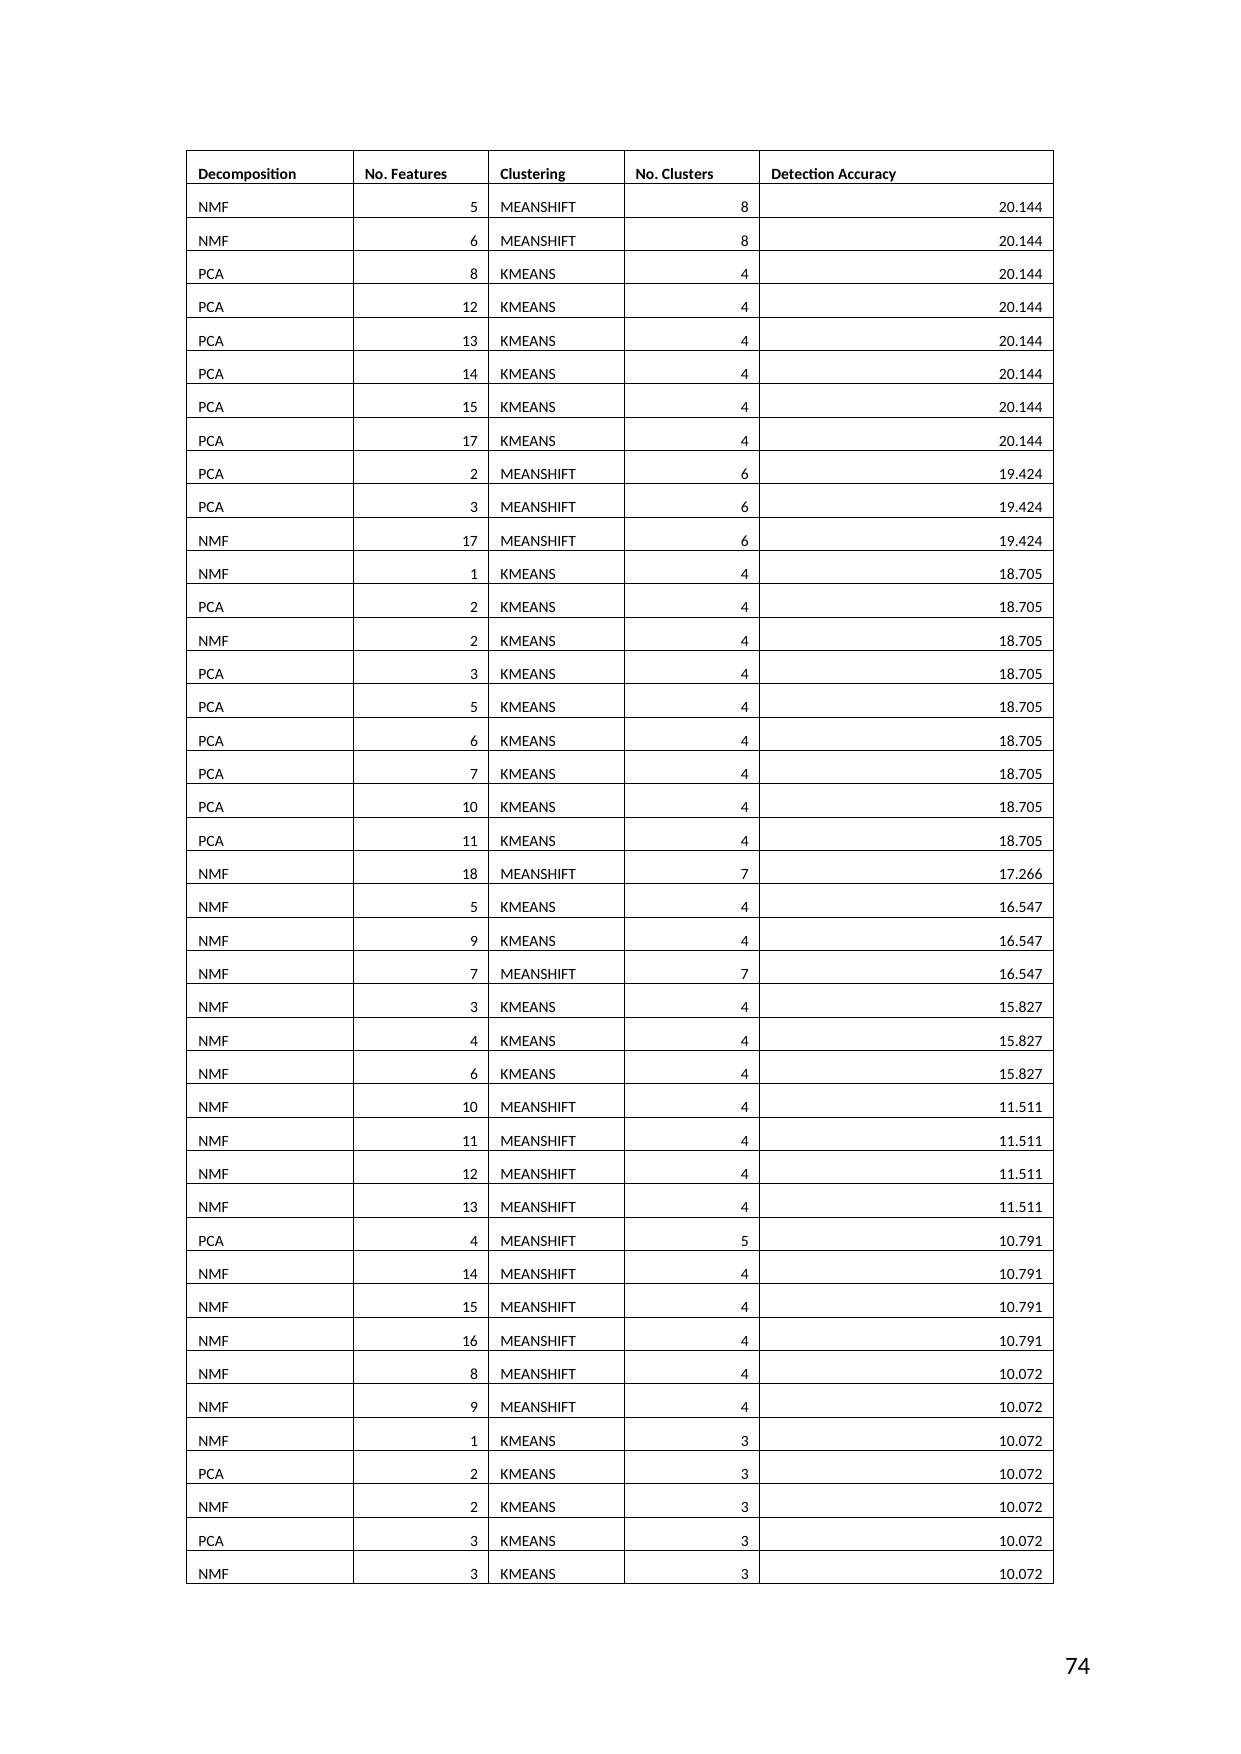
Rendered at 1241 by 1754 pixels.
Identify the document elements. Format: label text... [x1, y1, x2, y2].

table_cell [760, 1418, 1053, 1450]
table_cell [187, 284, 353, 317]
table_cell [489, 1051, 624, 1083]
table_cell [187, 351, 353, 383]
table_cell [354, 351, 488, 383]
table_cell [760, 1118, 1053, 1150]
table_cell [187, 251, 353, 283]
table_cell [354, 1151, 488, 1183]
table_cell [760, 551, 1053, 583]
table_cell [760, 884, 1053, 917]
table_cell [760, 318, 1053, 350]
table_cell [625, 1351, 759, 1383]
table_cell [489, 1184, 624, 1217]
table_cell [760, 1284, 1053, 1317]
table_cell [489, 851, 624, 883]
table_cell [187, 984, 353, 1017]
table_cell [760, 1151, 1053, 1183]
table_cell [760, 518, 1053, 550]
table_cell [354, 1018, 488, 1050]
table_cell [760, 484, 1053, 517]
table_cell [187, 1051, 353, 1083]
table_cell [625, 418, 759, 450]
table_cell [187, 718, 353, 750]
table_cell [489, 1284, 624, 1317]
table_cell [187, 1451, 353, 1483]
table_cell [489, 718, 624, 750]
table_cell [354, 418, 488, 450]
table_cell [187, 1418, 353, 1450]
table_header No. Features [354, 151, 488, 183]
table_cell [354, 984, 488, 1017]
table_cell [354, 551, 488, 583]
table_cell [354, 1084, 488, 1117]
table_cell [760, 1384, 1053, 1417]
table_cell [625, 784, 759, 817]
table_header No. Clusters [625, 151, 759, 183]
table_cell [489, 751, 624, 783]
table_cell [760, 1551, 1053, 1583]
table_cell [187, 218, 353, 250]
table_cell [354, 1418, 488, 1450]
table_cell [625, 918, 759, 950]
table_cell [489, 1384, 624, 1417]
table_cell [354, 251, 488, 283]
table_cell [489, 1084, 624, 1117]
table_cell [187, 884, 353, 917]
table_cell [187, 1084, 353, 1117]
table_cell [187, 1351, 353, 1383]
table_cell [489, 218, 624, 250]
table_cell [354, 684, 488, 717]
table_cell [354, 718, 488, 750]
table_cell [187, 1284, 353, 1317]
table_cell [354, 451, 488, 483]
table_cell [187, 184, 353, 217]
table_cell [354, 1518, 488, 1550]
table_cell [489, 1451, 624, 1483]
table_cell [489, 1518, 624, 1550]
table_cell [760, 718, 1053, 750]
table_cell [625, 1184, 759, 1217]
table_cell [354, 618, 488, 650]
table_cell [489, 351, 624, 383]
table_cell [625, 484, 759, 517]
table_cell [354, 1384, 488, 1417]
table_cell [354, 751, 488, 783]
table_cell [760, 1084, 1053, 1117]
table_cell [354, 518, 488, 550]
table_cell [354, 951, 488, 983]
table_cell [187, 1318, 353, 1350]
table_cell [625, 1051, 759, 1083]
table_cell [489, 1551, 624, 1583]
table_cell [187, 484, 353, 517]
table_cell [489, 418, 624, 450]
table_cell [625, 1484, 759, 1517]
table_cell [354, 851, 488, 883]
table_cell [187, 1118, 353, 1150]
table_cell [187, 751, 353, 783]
table_header Detection Accuracy [760, 151, 1053, 183]
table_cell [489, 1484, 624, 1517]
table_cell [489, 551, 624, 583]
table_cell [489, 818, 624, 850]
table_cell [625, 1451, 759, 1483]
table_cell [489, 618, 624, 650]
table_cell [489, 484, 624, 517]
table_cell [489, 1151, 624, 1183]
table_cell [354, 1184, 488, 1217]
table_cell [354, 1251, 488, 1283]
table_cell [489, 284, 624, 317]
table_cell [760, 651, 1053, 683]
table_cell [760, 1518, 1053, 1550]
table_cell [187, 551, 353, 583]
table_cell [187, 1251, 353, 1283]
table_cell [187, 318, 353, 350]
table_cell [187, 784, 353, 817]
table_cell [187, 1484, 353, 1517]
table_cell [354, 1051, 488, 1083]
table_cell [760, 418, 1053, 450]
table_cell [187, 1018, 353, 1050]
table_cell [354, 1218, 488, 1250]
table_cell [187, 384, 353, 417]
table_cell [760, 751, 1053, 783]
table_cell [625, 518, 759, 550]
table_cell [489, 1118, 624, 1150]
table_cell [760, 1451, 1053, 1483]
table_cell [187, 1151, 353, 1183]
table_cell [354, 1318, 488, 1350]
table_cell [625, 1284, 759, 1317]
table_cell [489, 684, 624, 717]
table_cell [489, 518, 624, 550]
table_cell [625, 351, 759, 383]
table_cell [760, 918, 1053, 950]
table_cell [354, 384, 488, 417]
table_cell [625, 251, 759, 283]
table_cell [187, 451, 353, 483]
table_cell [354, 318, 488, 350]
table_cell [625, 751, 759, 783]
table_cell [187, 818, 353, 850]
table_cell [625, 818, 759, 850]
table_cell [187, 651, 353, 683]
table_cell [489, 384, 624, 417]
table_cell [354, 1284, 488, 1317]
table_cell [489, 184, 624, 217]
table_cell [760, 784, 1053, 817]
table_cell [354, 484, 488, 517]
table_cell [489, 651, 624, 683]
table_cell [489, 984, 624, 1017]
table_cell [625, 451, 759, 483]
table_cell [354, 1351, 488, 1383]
table_header Clustering [489, 151, 624, 183]
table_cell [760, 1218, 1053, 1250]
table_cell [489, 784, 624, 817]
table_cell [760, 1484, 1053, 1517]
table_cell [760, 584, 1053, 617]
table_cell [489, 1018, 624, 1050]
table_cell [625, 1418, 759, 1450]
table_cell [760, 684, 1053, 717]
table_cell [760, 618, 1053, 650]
table_header Decomposition [187, 151, 353, 183]
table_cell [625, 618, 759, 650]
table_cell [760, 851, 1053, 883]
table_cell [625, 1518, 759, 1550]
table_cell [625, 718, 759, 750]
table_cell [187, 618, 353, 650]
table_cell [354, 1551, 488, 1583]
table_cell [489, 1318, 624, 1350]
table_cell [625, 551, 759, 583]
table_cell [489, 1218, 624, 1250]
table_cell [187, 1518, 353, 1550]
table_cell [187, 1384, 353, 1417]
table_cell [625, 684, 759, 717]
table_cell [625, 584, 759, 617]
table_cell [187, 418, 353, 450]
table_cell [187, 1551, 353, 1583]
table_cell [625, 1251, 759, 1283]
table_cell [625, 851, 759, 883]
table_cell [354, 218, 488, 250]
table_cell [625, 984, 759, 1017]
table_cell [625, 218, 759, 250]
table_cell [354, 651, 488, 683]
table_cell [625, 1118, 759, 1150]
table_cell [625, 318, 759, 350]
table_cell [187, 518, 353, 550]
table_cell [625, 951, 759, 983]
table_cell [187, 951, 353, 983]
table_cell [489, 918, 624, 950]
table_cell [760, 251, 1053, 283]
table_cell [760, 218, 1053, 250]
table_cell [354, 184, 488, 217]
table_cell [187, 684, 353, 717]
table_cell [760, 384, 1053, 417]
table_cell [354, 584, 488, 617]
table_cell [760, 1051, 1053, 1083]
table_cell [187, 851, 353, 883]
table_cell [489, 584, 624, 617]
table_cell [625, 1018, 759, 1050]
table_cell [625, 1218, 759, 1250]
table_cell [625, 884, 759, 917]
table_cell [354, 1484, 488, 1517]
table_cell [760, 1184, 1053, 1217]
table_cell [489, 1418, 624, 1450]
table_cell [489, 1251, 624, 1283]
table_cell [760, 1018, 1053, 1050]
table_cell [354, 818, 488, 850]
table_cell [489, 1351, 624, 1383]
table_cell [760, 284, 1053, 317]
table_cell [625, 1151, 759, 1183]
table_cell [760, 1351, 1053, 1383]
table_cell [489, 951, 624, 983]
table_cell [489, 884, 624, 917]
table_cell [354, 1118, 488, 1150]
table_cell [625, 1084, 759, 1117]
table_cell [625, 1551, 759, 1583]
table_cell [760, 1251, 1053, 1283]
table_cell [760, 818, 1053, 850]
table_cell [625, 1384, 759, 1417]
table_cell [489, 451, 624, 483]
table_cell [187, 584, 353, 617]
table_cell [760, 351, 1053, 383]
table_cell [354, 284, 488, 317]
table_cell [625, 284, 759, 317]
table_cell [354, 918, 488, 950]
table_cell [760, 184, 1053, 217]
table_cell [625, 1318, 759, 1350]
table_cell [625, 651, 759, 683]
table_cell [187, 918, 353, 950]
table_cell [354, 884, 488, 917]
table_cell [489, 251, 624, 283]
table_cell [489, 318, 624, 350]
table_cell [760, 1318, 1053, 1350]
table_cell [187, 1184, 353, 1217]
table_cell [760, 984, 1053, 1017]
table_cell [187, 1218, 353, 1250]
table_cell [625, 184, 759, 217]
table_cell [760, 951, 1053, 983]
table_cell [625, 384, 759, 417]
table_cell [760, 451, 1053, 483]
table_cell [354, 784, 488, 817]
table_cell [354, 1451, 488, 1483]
